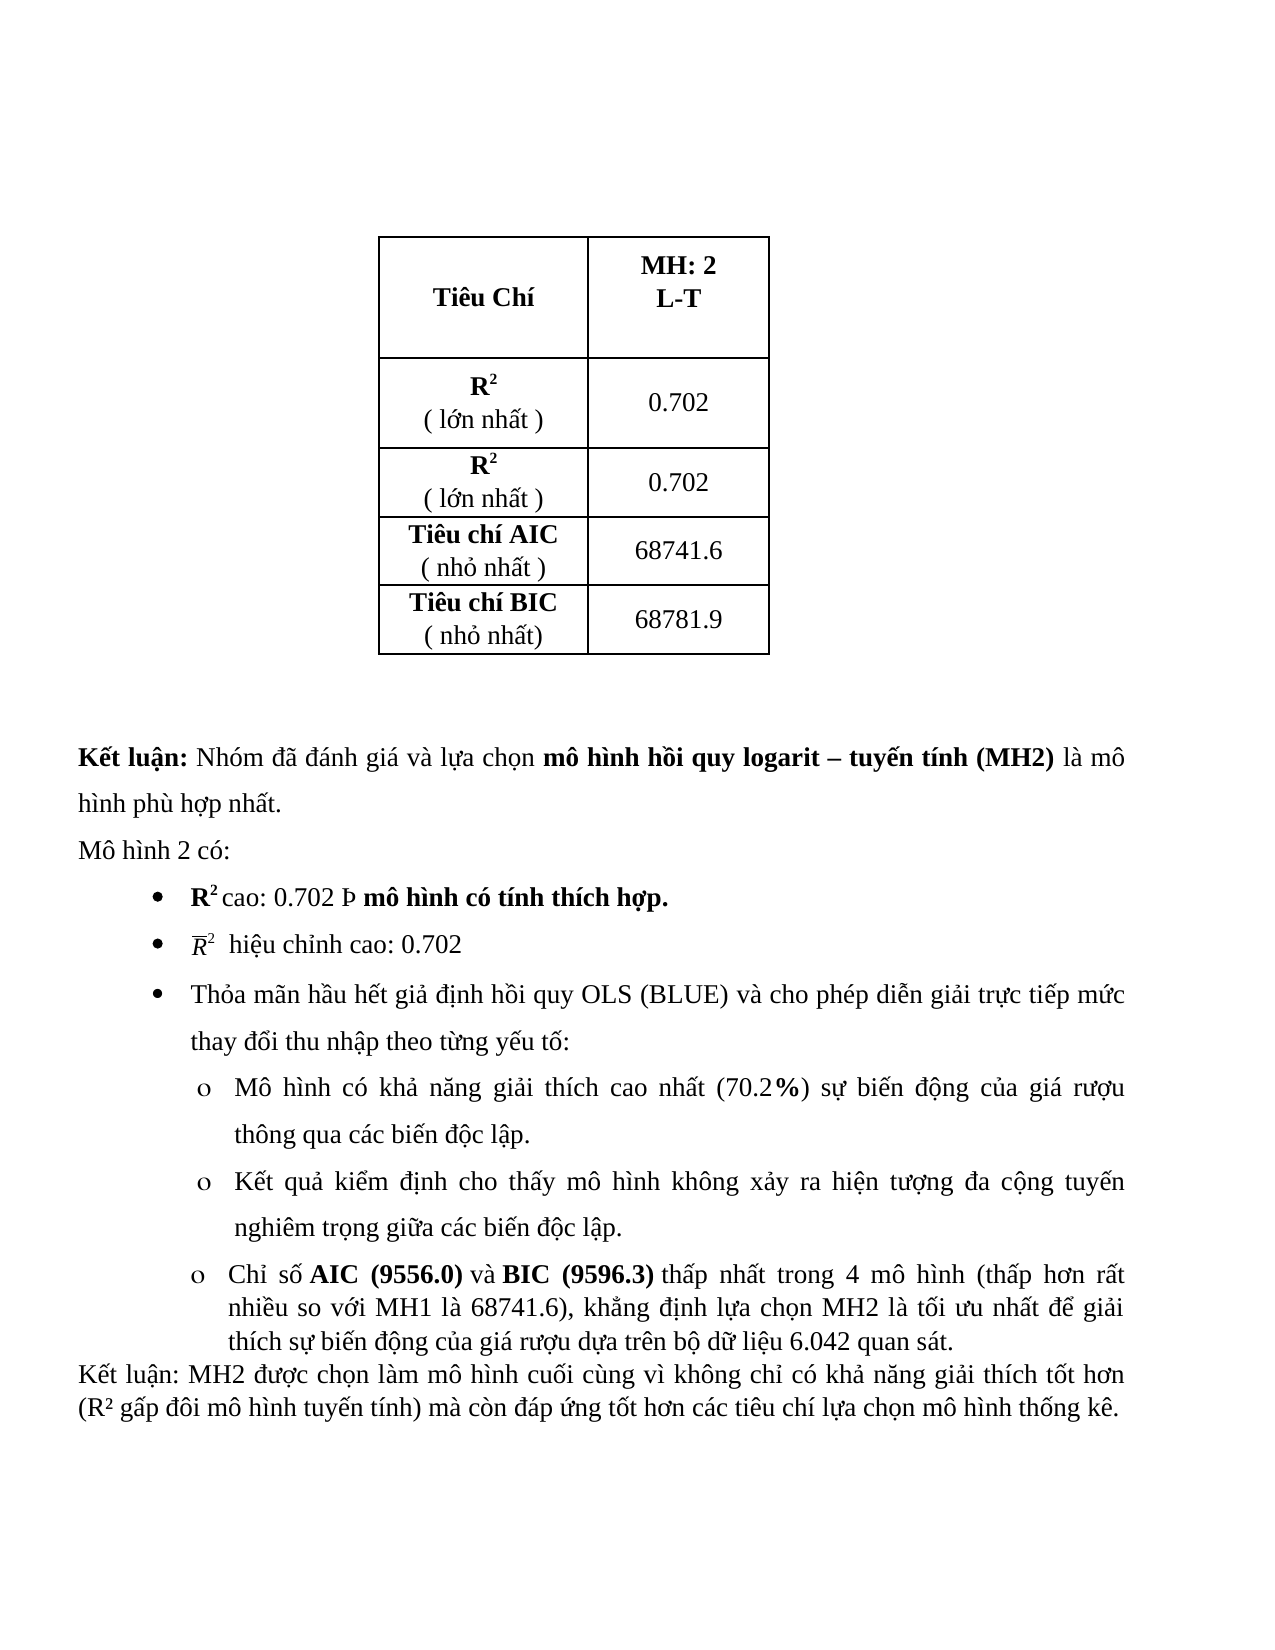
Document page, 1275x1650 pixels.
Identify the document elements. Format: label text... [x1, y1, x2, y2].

list R2 cao: 0.702 Þ mô hình có tính thích hợp. [153, 881, 1125, 912]
list Mô hình có khả năng giải thích cao nhất (70.2%) sự biến động của giá rượu thông qua các biến độc lập. [197, 1071, 1125, 1149]
table_cell 68781.9 [589, 586, 768, 652]
table_header Tiêu Chí [380, 238, 587, 357]
table_cell 68741.6 [589, 518, 768, 584]
table_cell Tiêu chí BIC ( nhỏ nhất) [380, 586, 587, 652]
table_header MH: 2 L-T [589, 238, 768, 357]
table_cell R2 ( lớn nhất ) [380, 449, 587, 516]
list Chỉ số AIC (9556.0) và BIC (9596.3) thấp nhất trong 4 mô hình (thấp hơn rất nhiều so với MH1 là 68741.6), khẳng định lựa chọn MH2 là tối ưu nhất để giải thích sự biến động của giá rượu dựa trên bộ dữ liệu 6.042 quan sát. [190, 1258, 1125, 1356]
list hiệu chỉnh cao: 0.702 [153, 928, 1125, 962]
table_cell Tiêu chí AIC ( nhỏ nhất ) [380, 518, 587, 584]
list Thỏa mãn hầu hết giả định hồi quy OLS (BLUE) và cho phép diễn giải trực tiếp mức thay đổi thu nhập theo từng yếu tố: [153, 978, 1125, 1056]
list Kết quả kiểm định cho thấy mô hình không xảy ra hiện tượng đa cộng tuyến nghiêm trọng giữa các biến độc lập. [197, 1165, 1125, 1243]
text Kết luận: Nhóm đã đánh giá và lựa chọn mô hình hồi quy logarit – tuyến tính (MH2) là mô hình phù hợp nhất. [78, 741, 1125, 819]
table_cell 0.702 [589, 449, 768, 516]
text Kết luận: MH2 được chọn làm mô hình cuối cùng vì không chỉ có khả năng giải thích tốt hơn (R² gấp đôi mô hình tuyến tính) mà còn đáp ứng tốt hơn các tiêu chí lựa chọn mô hình thống kê. [78, 1358, 1125, 1422]
table_cell 0.702 [589, 359, 768, 447]
text Mô hình 2 có: [78, 834, 1125, 865]
table_cell R2 ( lớn nhất ) [380, 359, 587, 447]
